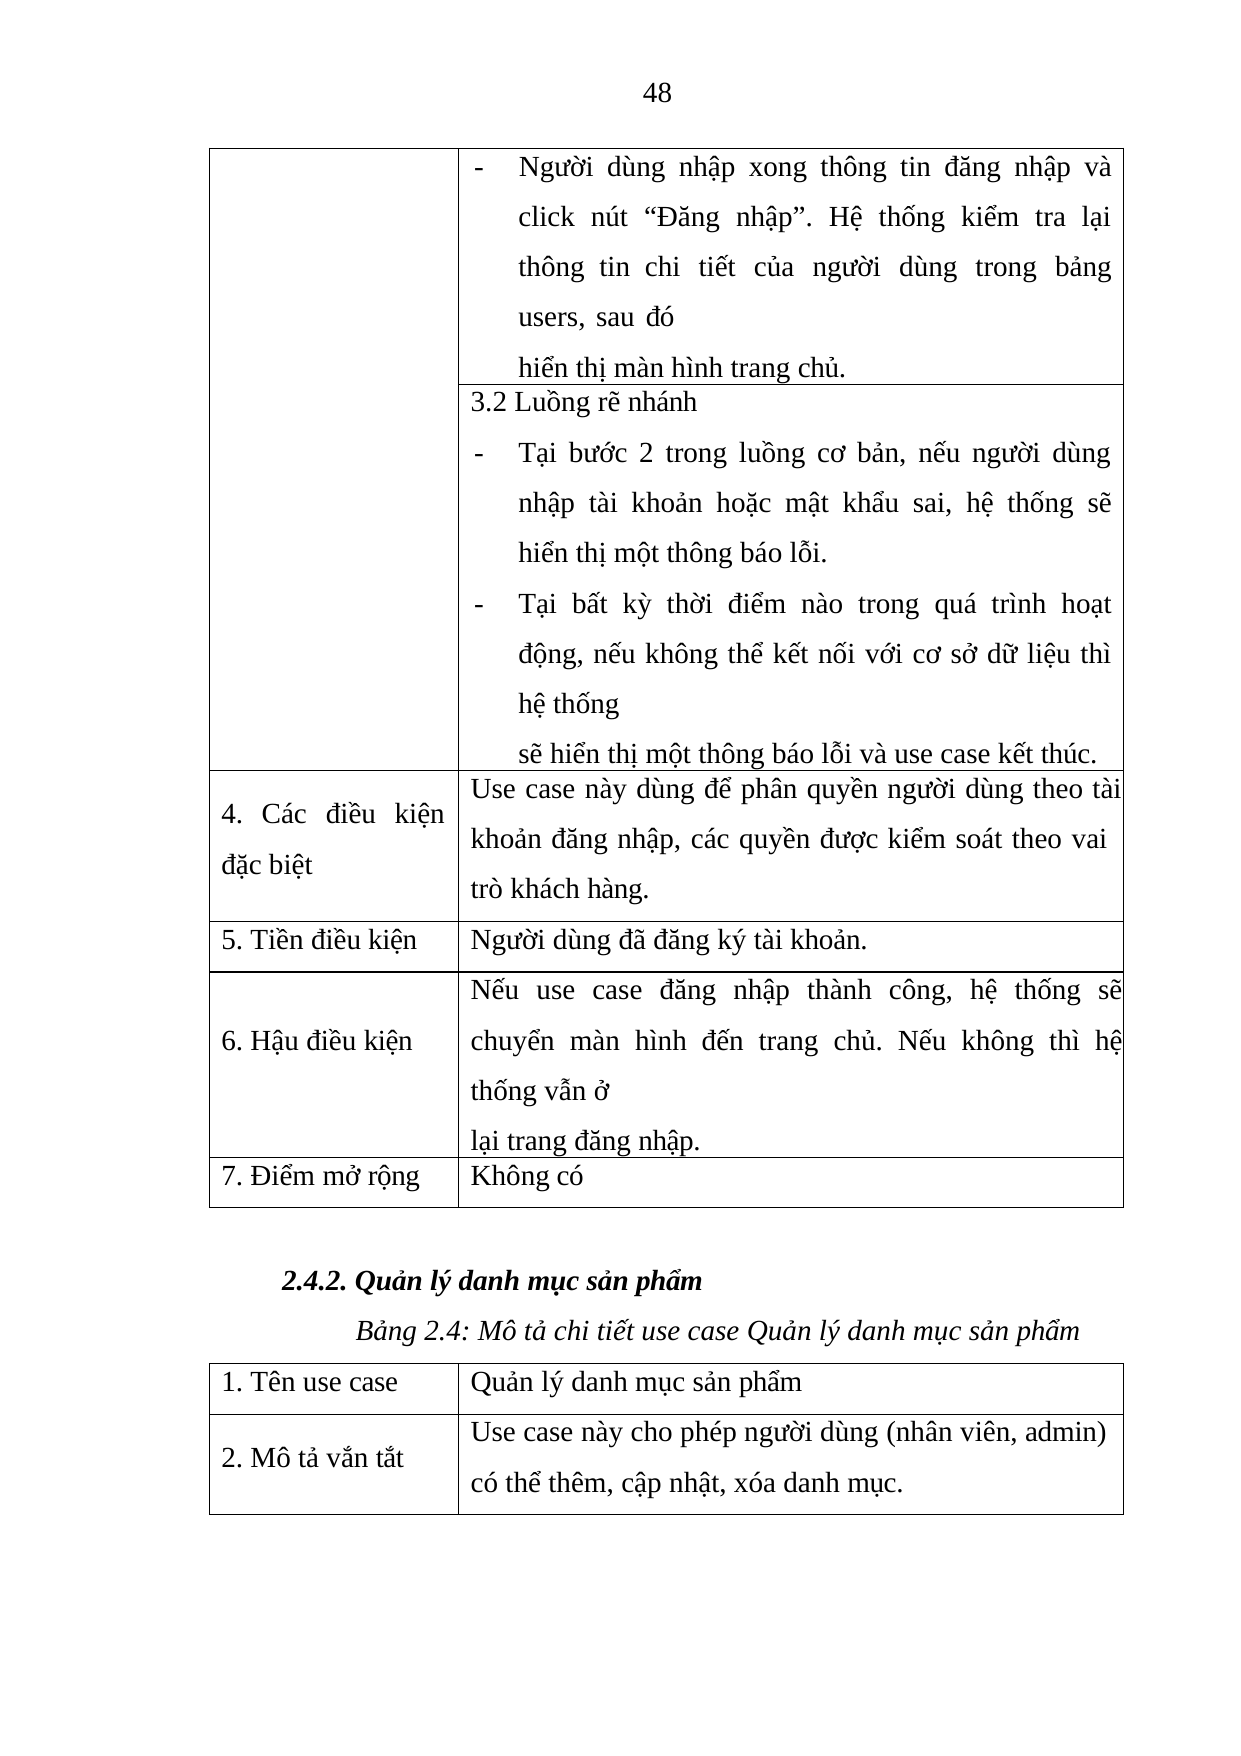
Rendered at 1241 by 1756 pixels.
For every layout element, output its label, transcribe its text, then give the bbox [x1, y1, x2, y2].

table_header - Người dùng nhập xong thông tin đăng nhập và click nút “Đăng nhập”. Hệ thống kiểm tra lại thông tin chi tiết của người dùng trong bảng users, sau đó hiển thị màn hình trang chủ. [459, 149, 1123, 383]
table_header 1. Tên use case [210, 1364, 458, 1413]
table_cell 2. Mô tả vắn tắt [210, 1415, 458, 1514]
table_cell Nếu use case đăng nhập thành công, hệ thống sẽ chuyển màn hình đến trang chủ. Nếu không thì hệ thống vẫn ở lại trang đăng nhập. [459, 973, 1123, 1157]
table_cell 6. Hậu điều kiện [210, 973, 458, 1157]
table_cell Không có [459, 1158, 1123, 1207]
table_cell 7. Điểm mở rộng [210, 1158, 458, 1207]
table_cell Use case này dùng để phân quyền người dùng theo tài khoản đăng nhập, các quyền được kiểm soát theo vai trò khách hàng. [459, 771, 1123, 921]
table_cell Use case này cho phép người dùng (nhân viên, admin) có thể thêm, cập nhật, xóa danh mục. [459, 1415, 1123, 1514]
table_cell 4. Các điều kiện đặc biệt [210, 771, 458, 921]
table_cell 5. Tiền điều kiện [210, 922, 458, 971]
subtitle Quản lý danh mục sản phẩm [282, 1263, 1137, 1296]
table_header Quản lý danh mục sản phẩm [459, 1364, 1123, 1413]
table_cell Người dùng đã đăng ký tài khoản. [459, 922, 1123, 971]
table_cell 3.2 Luồng rẽ nhánh Tại bước 2 trong luồng cơ bản, nếu người dùng nhập tài khoản hoặc mật khẩu sai, hệ thống sẽ hiển thị một thông báo lỗi. Tại bất kỳ thời điểm nào trong quá trình hoạt động, nếu không thể kết nối với cơ sở dữ liệu thì hệ thống sẽ hiển thị một thông báo lỗi và use case kết thúc. [459, 385, 1123, 770]
text Bảng 2.4: Mô tả chi tiết use case Quản lý danh mục sản phẩm [301, 1313, 1137, 1346]
table_header [210, 149, 458, 770]
